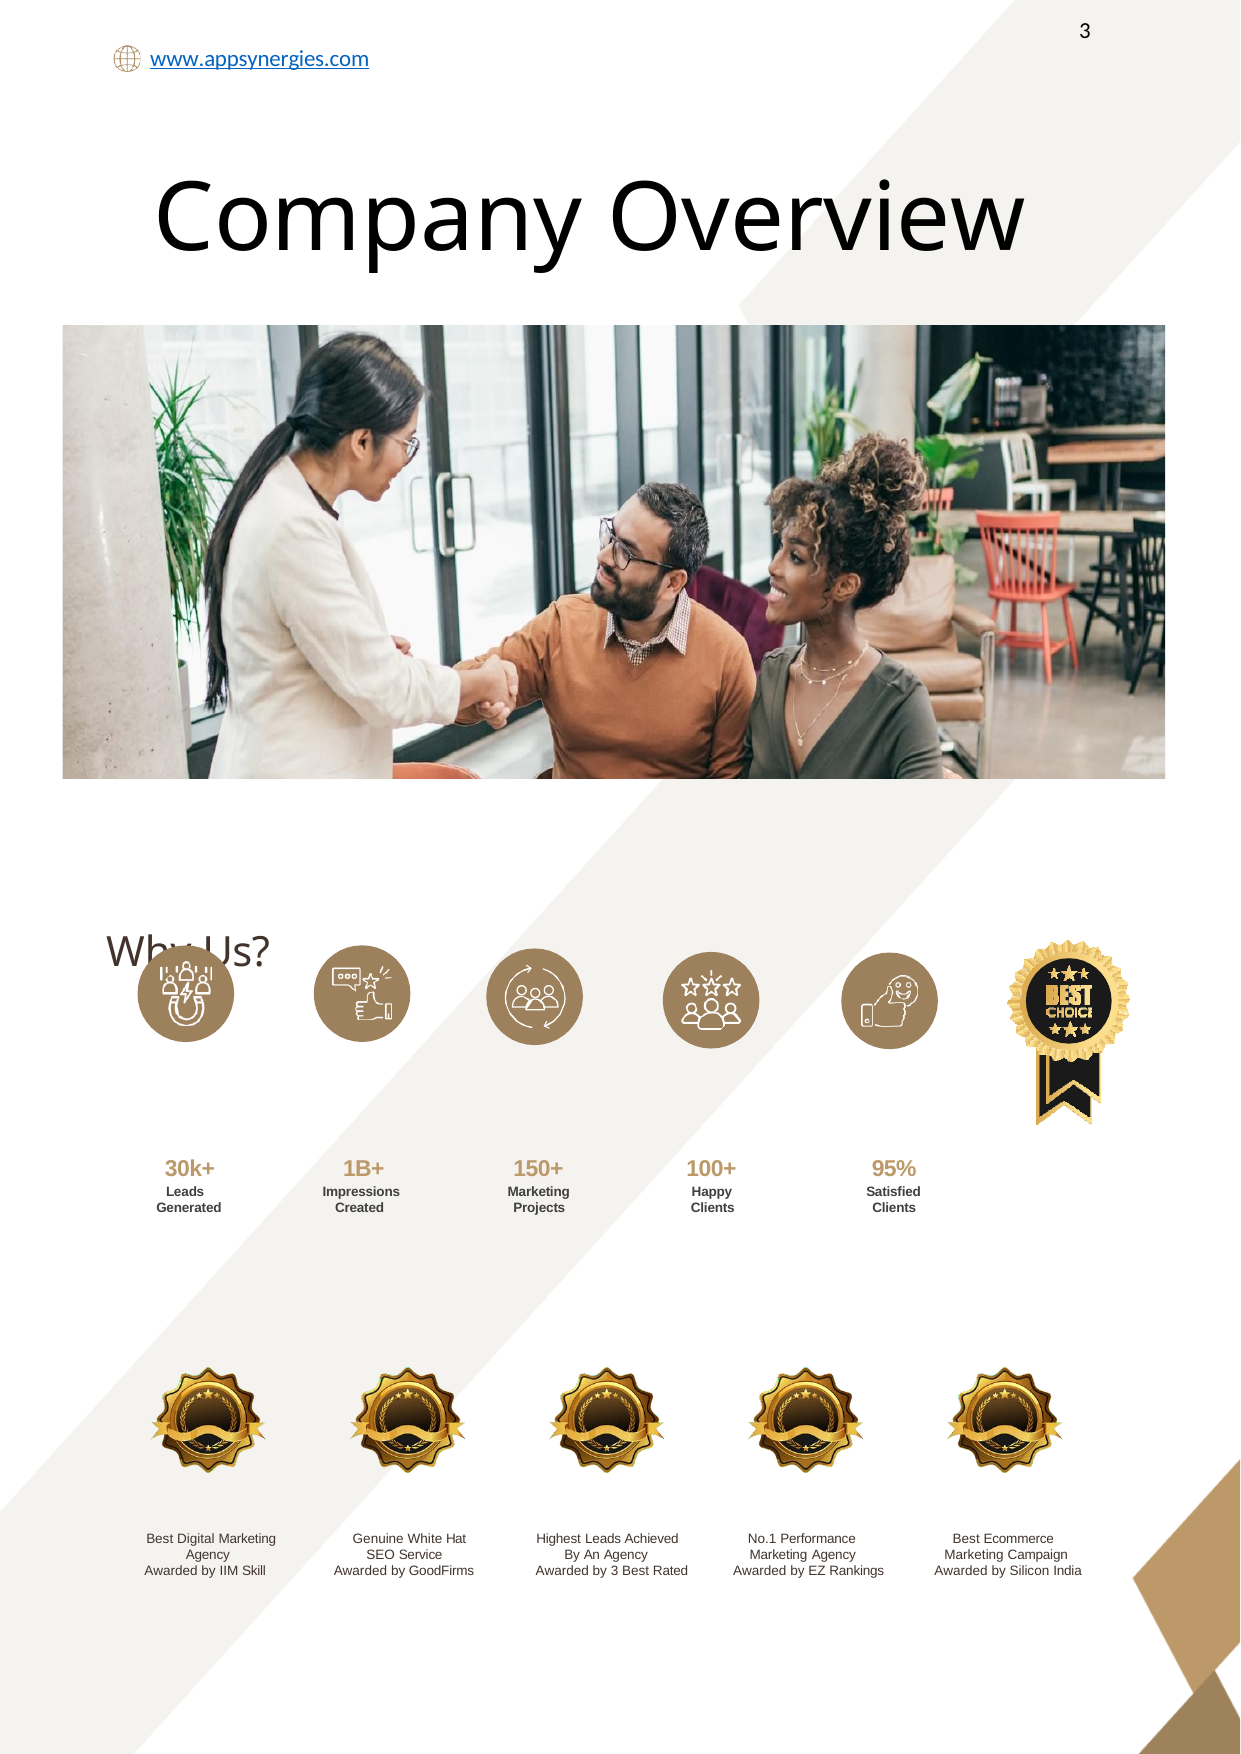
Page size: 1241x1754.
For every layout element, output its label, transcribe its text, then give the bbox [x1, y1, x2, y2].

picture [0, 0, 1241, 1754]
table_cell Projects [454, 1201, 628, 1217]
table_cell Clients [628, 1201, 800, 1217]
table_header Best Ecommerce [910, 1532, 1087, 1548]
table_header Highest Leads Achieved [505, 1532, 711, 1548]
table_cell Awarded by Silicon India [910, 1565, 1087, 1580]
table_header 95% [800, 1157, 926, 1184]
table_header Genuine White Hat [305, 1532, 505, 1548]
table_cell Agency [139, 1548, 305, 1564]
table_header 30k+ [149, 1157, 271, 1184]
table_cell Awarded by EZ Rankings [711, 1565, 910, 1580]
table_cell Leads [149, 1184, 271, 1201]
table_cell SEO Service [305, 1548, 505, 1564]
table_cell By An Agency [505, 1548, 711, 1564]
table_cell Clients [800, 1201, 926, 1217]
table_header 100+ [628, 1157, 800, 1184]
table_header No.1 Performance [711, 1532, 910, 1548]
table_cell Impressions [271, 1184, 454, 1201]
table_cell Marketing Agency [711, 1548, 910, 1564]
table_cell Happy [628, 1184, 800, 1201]
table_cell Awarded by GoodFirms [305, 1565, 505, 1580]
table_cell Generated [149, 1201, 271, 1217]
table_cell Marketing [454, 1184, 628, 1201]
text 3 [1079, 16, 1211, 44]
table_cell Created [271, 1201, 454, 1217]
table_header 1B+ [271, 1157, 454, 1184]
subtitle Why Us? [106, 922, 1211, 978]
table_cell Awarded by IIM Skill [139, 1565, 305, 1580]
table_cell Awarded by 3 Best Rated [505, 1565, 711, 1580]
subtitle Company Overview [153, 148, 1211, 279]
text www.appsynergies.com [150, 44, 1211, 72]
table_header 150+ [454, 1157, 628, 1184]
table_cell Marketing Campaign [910, 1548, 1087, 1564]
table_cell Satisfied [800, 1184, 926, 1201]
table_header Best Digital Marketing [139, 1532, 305, 1548]
